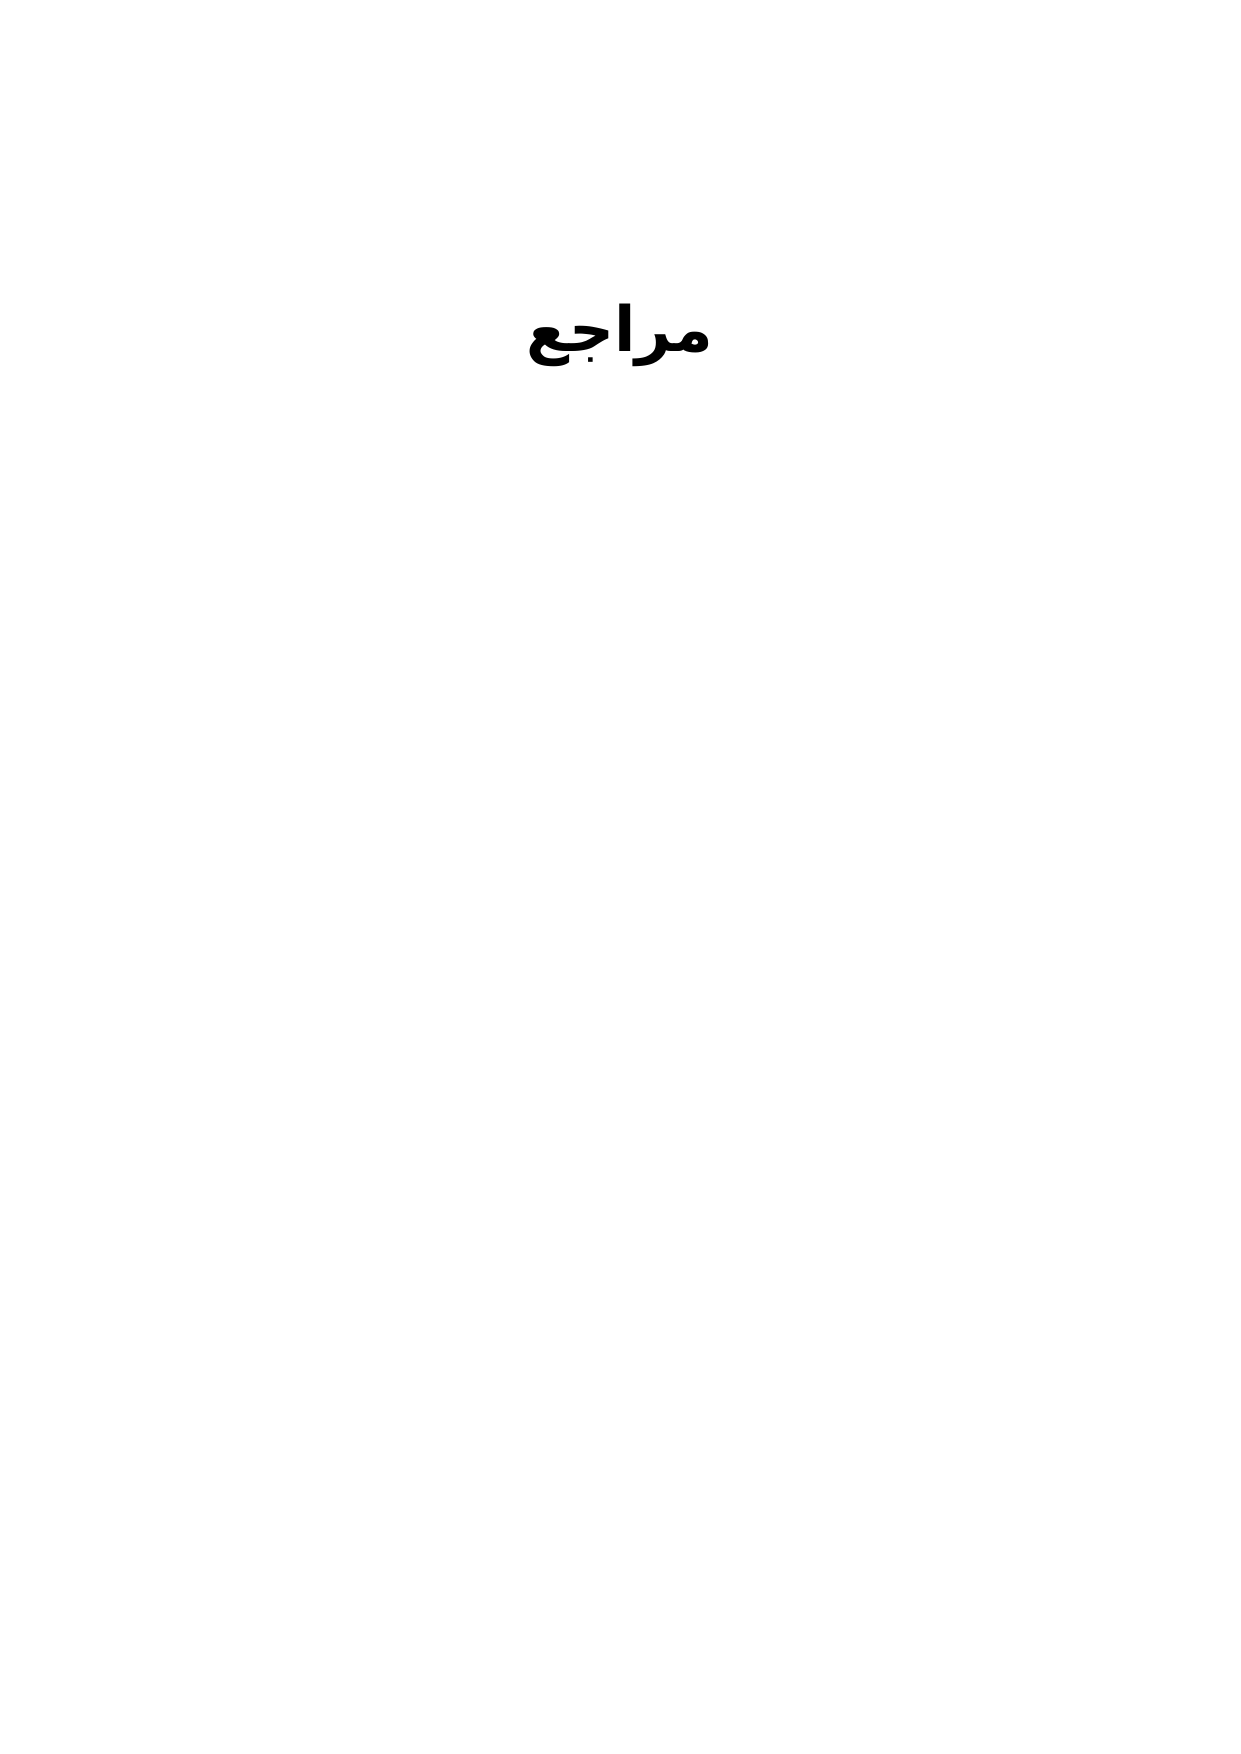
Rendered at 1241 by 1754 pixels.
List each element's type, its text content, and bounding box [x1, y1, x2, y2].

list مراجع [150, 294, 1090, 367]
